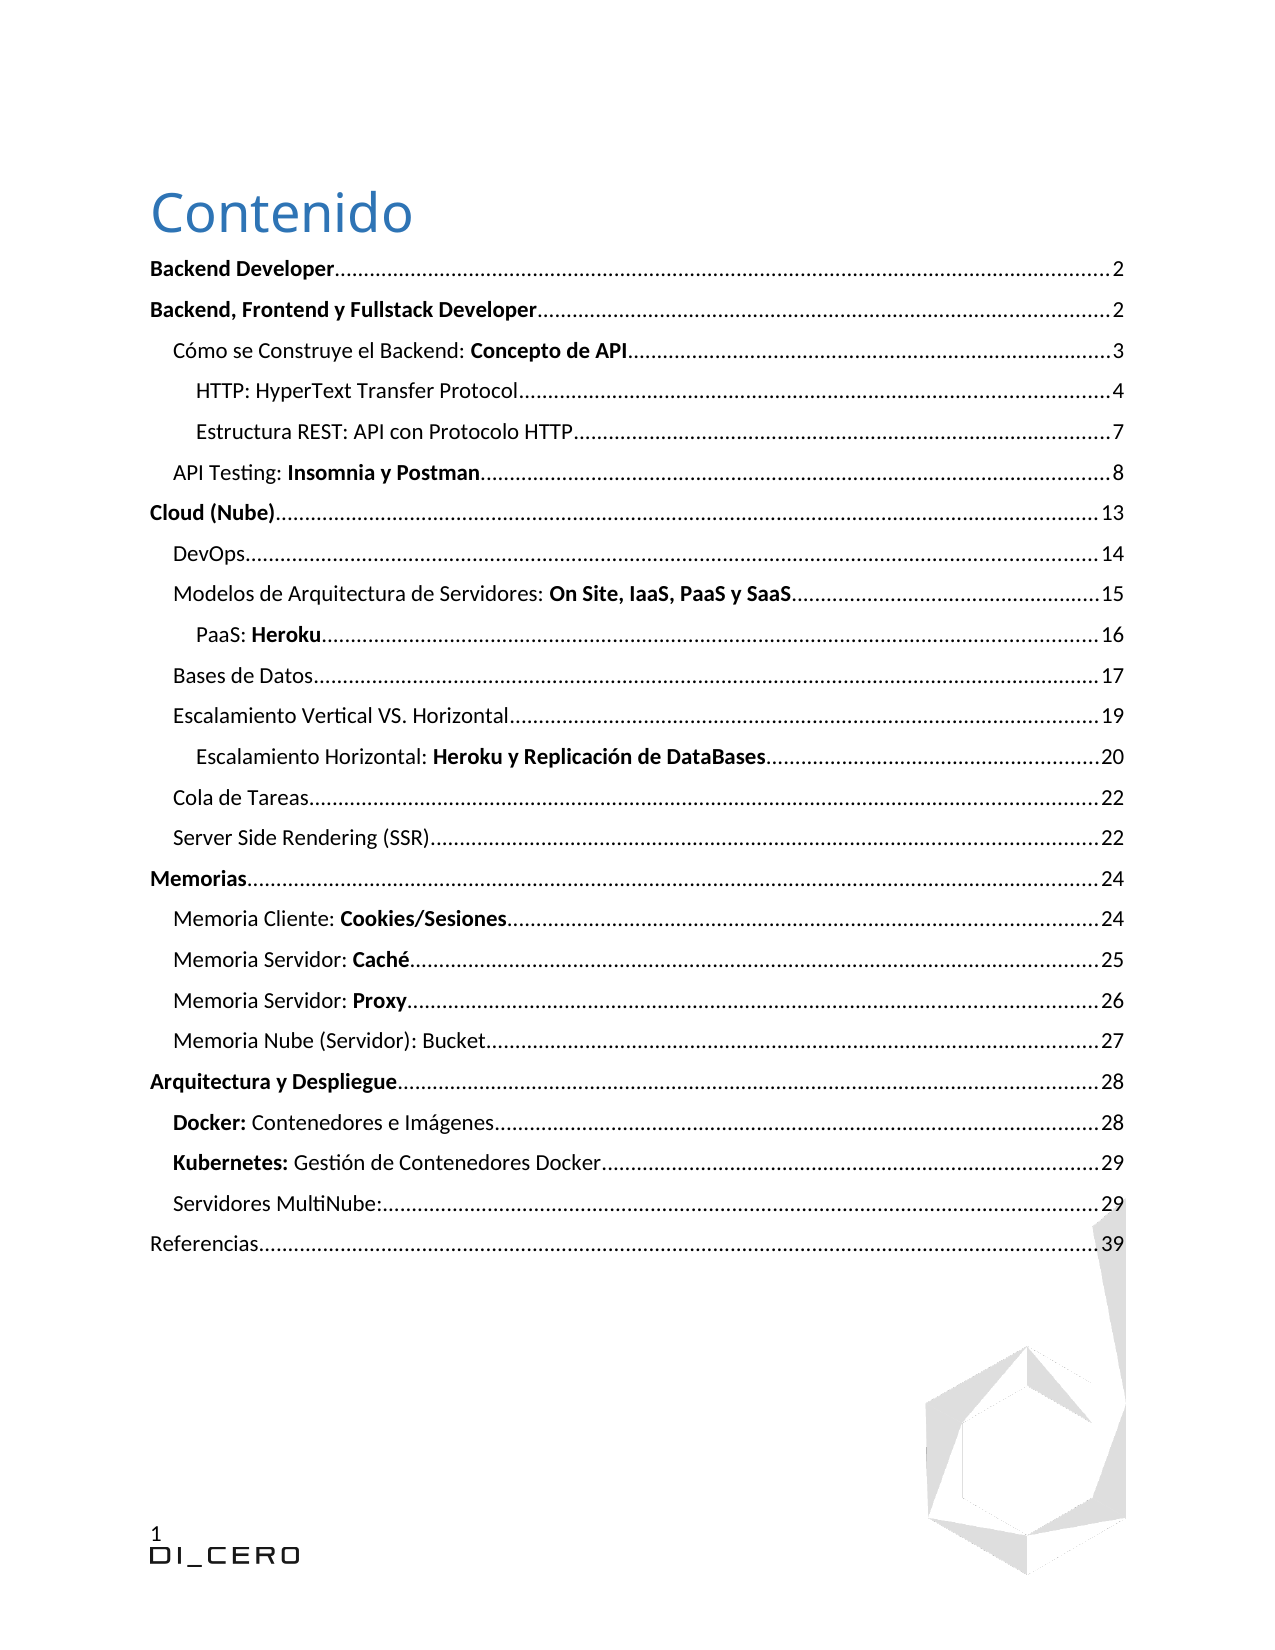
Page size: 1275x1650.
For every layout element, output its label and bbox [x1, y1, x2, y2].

picture [150, 1547, 299, 1567]
picture [925, 1198, 1126, 1575]
